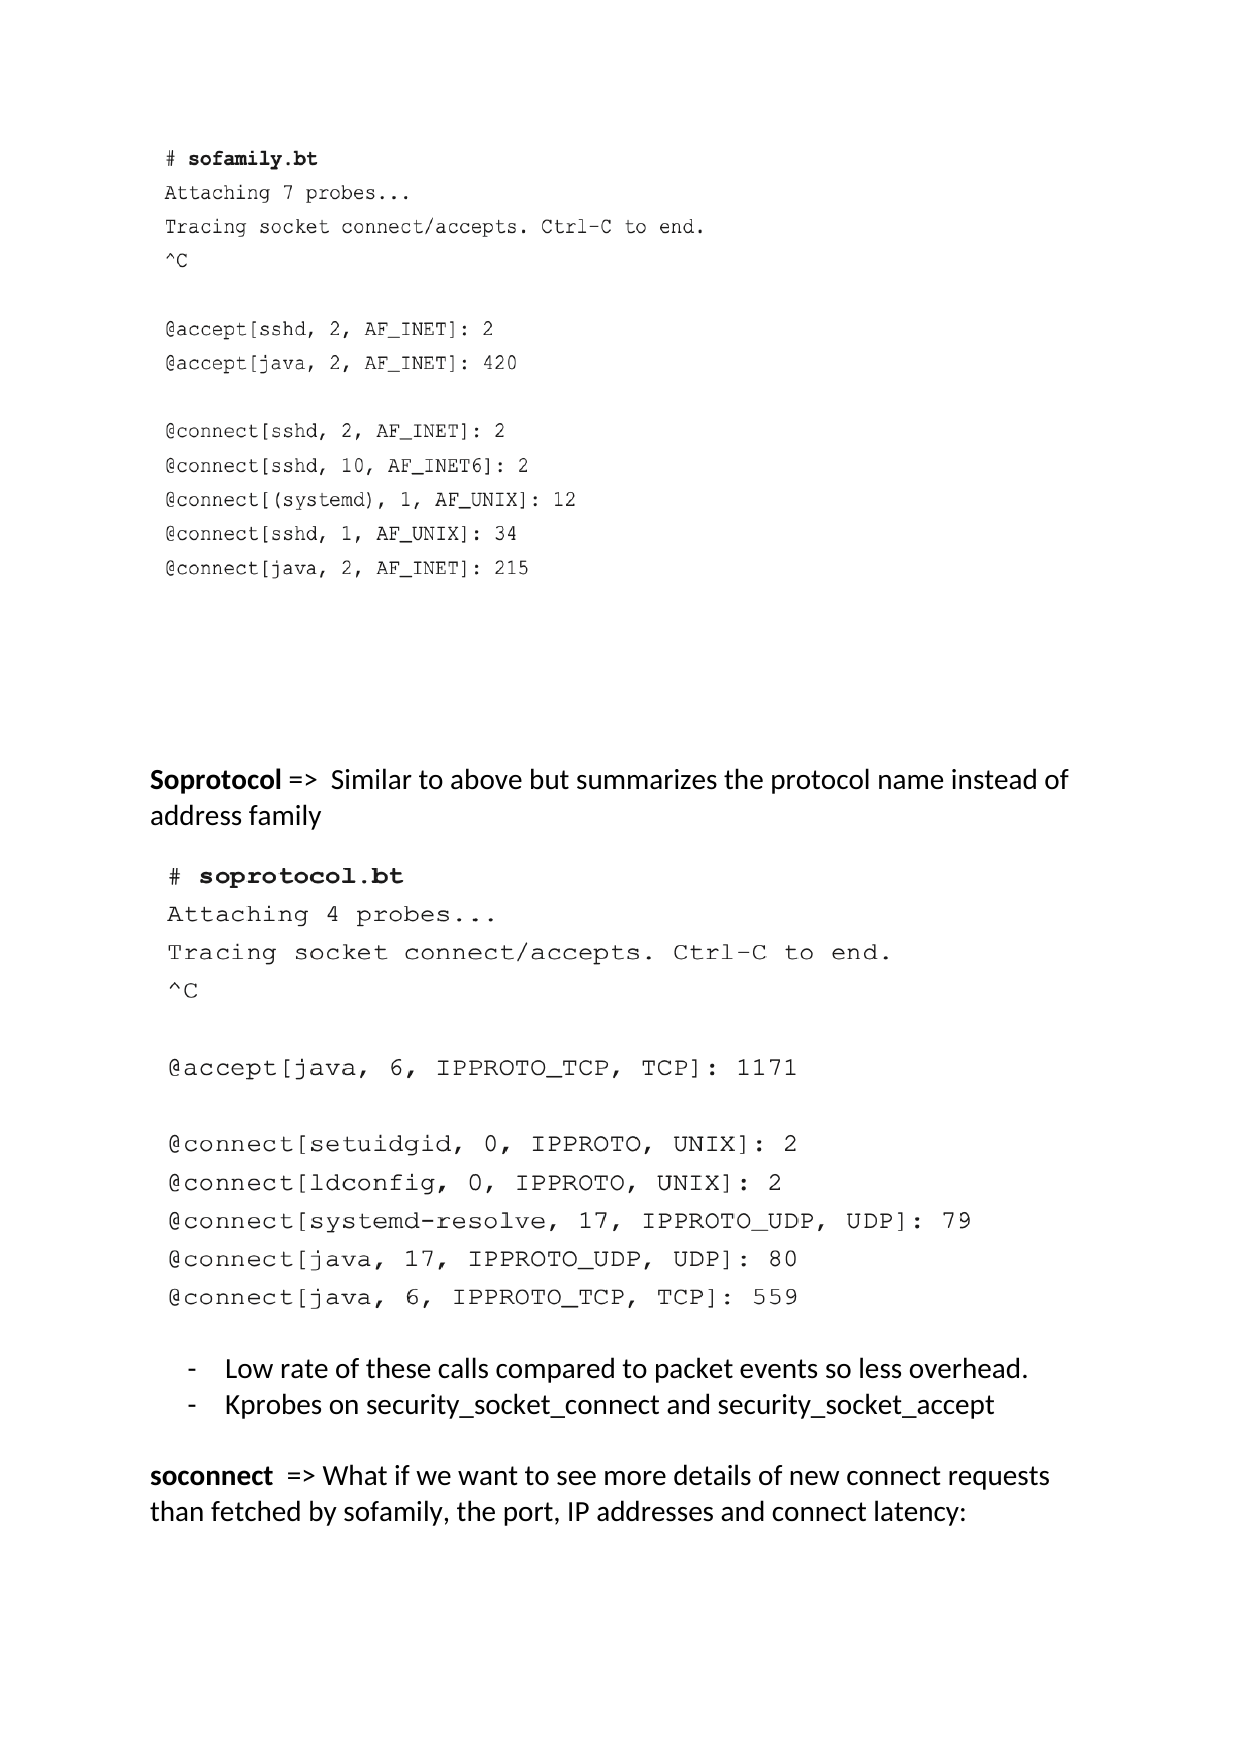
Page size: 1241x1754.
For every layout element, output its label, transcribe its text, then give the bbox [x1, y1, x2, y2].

picture [150, 868, 1091, 1315]
text Soprotocol => Similar to above but summarizes the protocol name instead of address family [150, 761, 1090, 833]
picture [150, 150, 1091, 584]
text soconnect => What if we want to see more details of new connect requests than fetched by sofamily, the port, IP addresses and connect latency: [150, 1457, 1090, 1528]
list Low rate of these calls compared to packet events so less overhead. [187, 1350, 1090, 1386]
list Kprobes on security_socket_connect and security_socket_accept [187, 1386, 1090, 1422]
